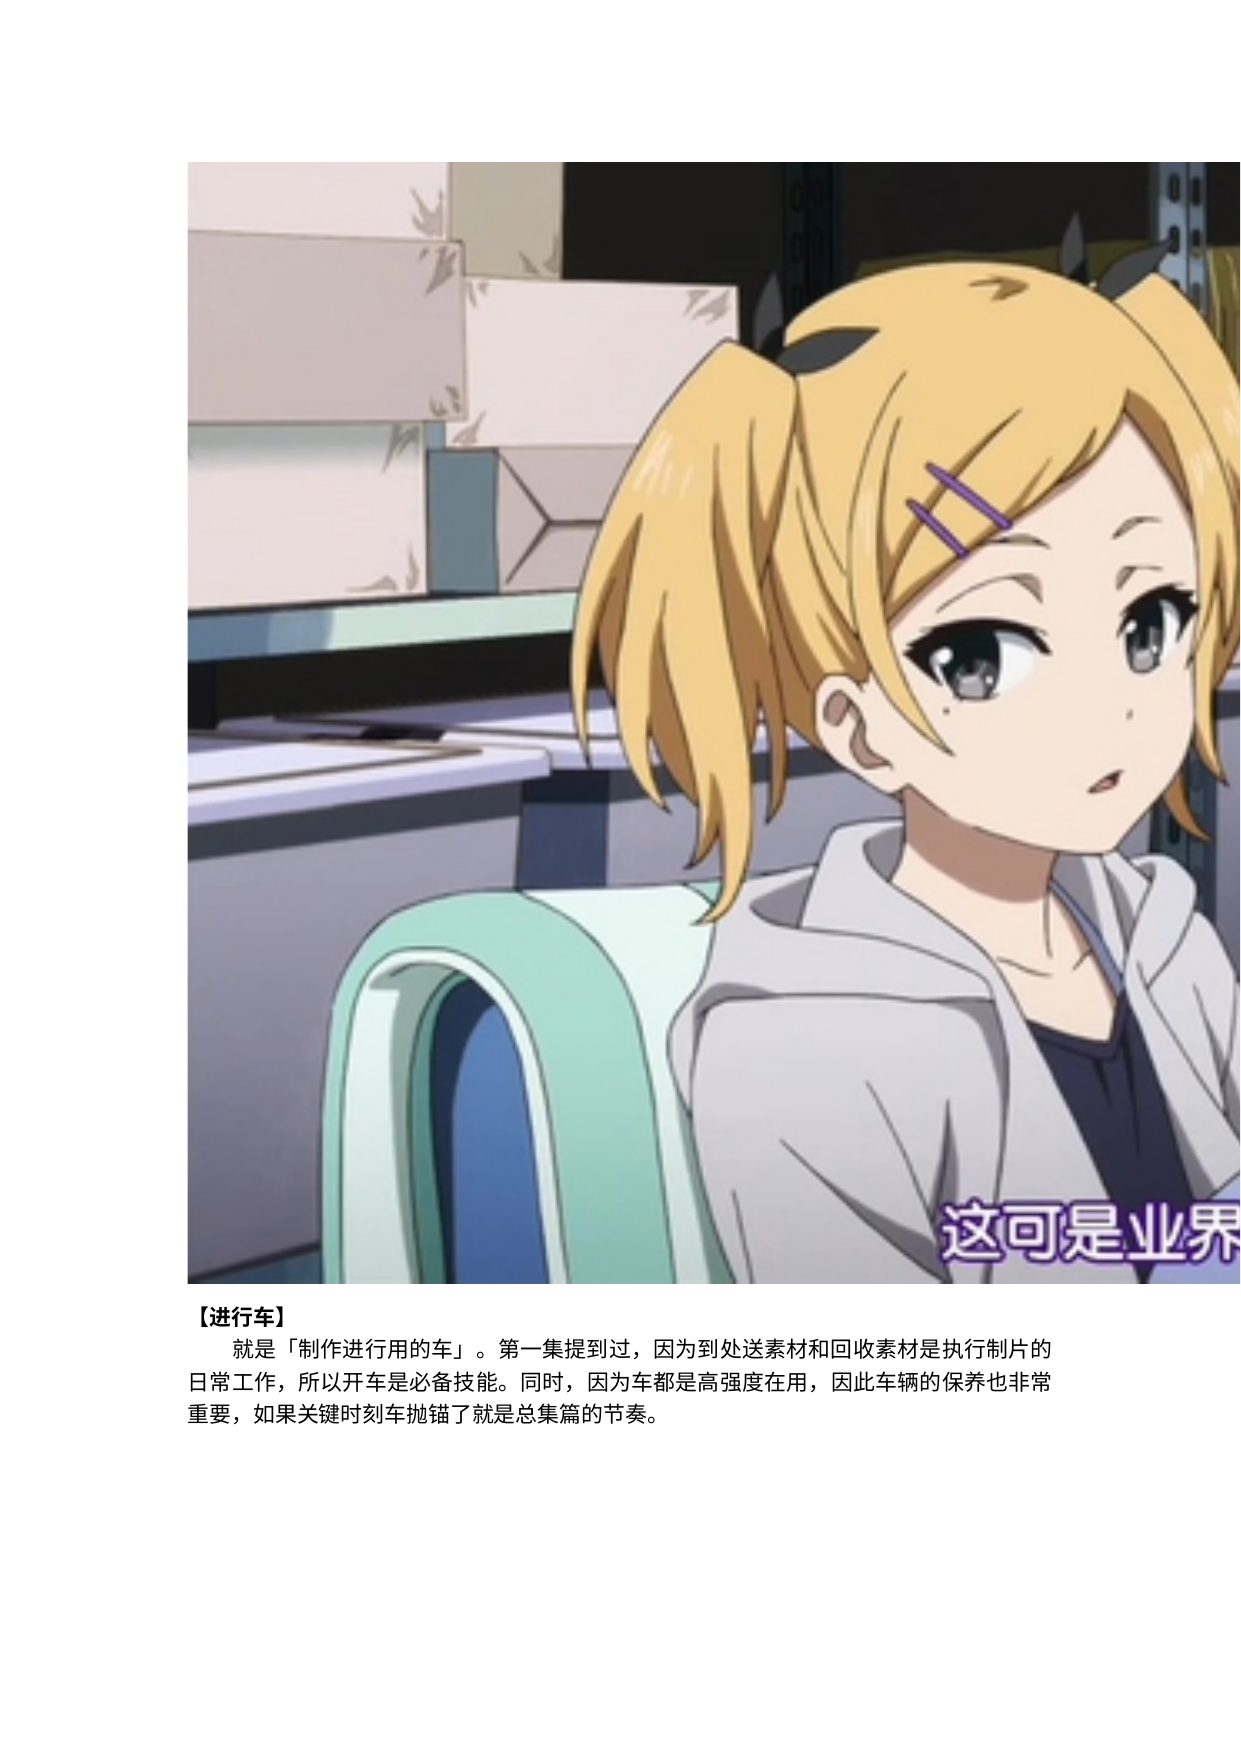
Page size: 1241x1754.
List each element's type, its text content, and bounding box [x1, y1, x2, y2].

picture [187, 162, 1241, 1284]
